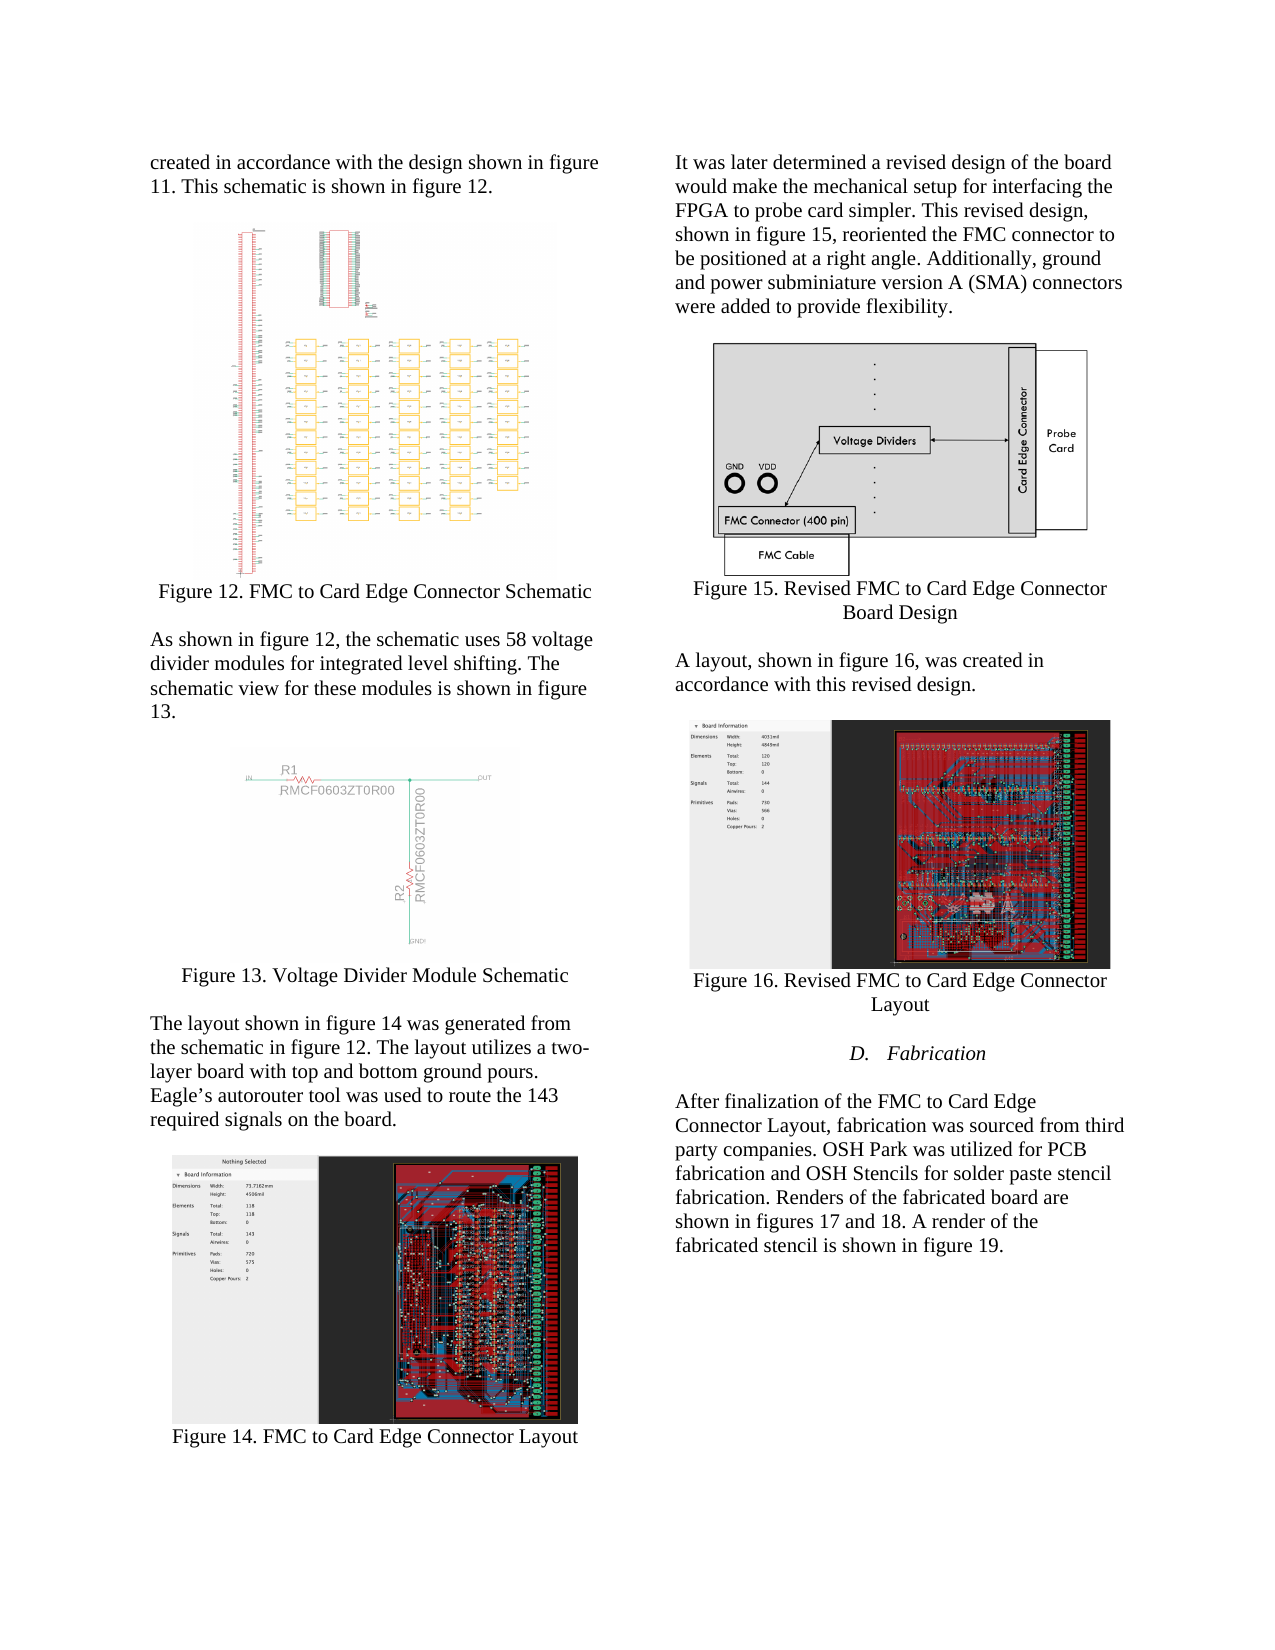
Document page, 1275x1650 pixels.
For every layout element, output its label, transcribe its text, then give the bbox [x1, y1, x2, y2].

text Figure 13. Voltage Divider Module Schematic [150, 963, 600, 987]
text It was later determined a revised design of the board would make the mechanical setup for interfacing the FPGA to probe card simpler. This revised design, shown in figure 15, reoriented the FMC connector to be positioned at a right angle. Additionally, ground and power subminiature version A (SMA) connectors were added to provide flexibility. [675, 150, 1125, 318]
picture [193, 222, 557, 580]
text As shown in figure 12, the schematic uses 58 voltage divider modules for integrated level shifting. The schematic view for these modules is shown in figure 13. [150, 627, 600, 723]
text Figure 16. Revised FMC to Card Edge Connector Layout [675, 968, 1125, 1016]
text Figure 12. FMC to Card Edge Connector Schematic [150, 579, 600, 603]
list Fabrication [712, 1040, 1125, 1064]
text Figure 14. FMC to Card Edge Connector Layout [150, 1424, 600, 1448]
picture [172, 1155, 578, 1424]
picture [712, 342, 1088, 576]
text Figure 15. Revised FMC to Card Edge Connector Board Design [675, 576, 1125, 624]
text After finalization of the FMC to Card Edge Connector Layout, fabrication was sourced from third party companies. OSH Park was utilized for PCB fabrication and OSH Stencils for solder paste stencil fabrication. Renders of the fabricated board are shown in figures 17 and 18. A render of the fabricated stencil is shown in figure 19. [675, 1088, 1125, 1257]
text A layout, shown in figure 16, was created in accordance with this revised design. [675, 648, 1125, 696]
picture [689, 720, 1111, 969]
text The layout shown in figure 14 was generated from the schematic in figure 12. The layout utilizes a two-layer board with top and bottom ground pours. Eagle’s autorouter tool was used to route the 143 required signals on the board. [150, 1011, 600, 1131]
picture [229, 747, 521, 963]
